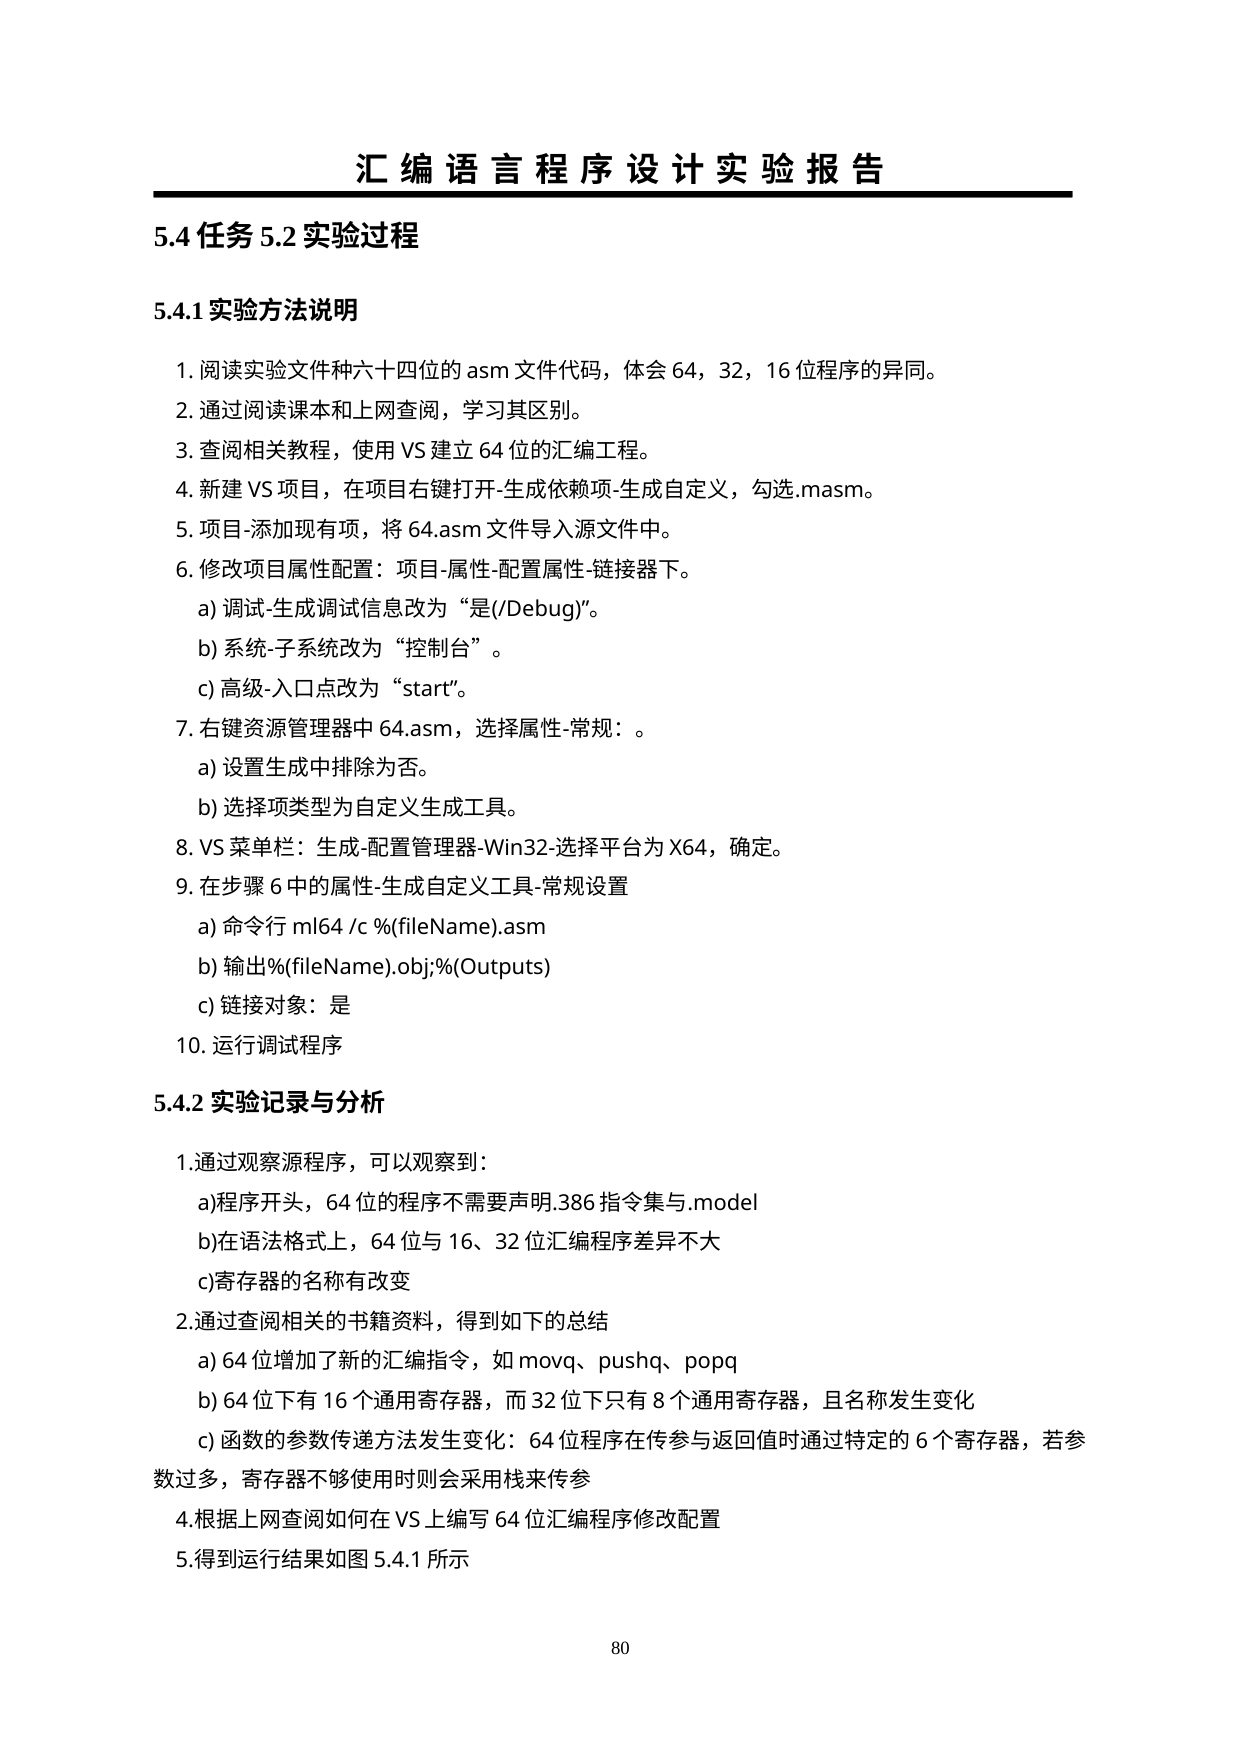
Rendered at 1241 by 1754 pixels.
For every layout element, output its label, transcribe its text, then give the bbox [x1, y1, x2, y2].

text 2. 通过阅读课本和上网查阅，学习其区别。 [153, 393, 1087, 425]
text a) 64位增加了新的汇编指令，如movq、pushq、popq [153, 1343, 1087, 1375]
text b) 选择项类型为自定义生成工具。 [153, 790, 1087, 822]
text b) 64位下有16个通用寄存器，而32位下只有8个通用寄存器，且名称发生变化 [153, 1383, 1087, 1415]
text 10. 运行调试程序 [153, 1028, 1087, 1060]
text 1. 阅读实验文件种六十四位的asm文件代码，体会64，32，16位程序的异同。 [153, 353, 1087, 385]
text b) 系统-子系统改为“控制台”。 [153, 631, 1087, 663]
text 8. VS菜单栏：生成-配置管理器-Win32-选择平台为X64，确定。 [153, 829, 1087, 861]
text 4.根据上网查阅如何在VS上编写64位汇编程序修改配置 [153, 1502, 1087, 1534]
text a)程序开头，64位的程序不需要声明.386指令集与.model [153, 1185, 1087, 1216]
text 1.通过观察源程序，可以观察到： [153, 1145, 1087, 1177]
subtitle 5.4.2 实验记录与分析 [153, 1082, 1087, 1118]
text a) 设置生成中排除为否。 [153, 750, 1087, 782]
text 6. 修改项目属性配置：项目-属性-配置属性-链接器下。 [153, 552, 1087, 583]
subtitle 5.4.1实验方法说明 [153, 291, 1087, 327]
text b)在语法格式上，64位与16、32位汇编程序差异不大 [153, 1224, 1087, 1256]
text 7. 右键资源管理器中64.asm，选择属性-常规：。 [153, 711, 1087, 742]
text 5. 项目-添加现有项，将64.asm文件导入源文件中。 [153, 512, 1087, 544]
text a) 命令行ml64 /c %(fileName).asm [153, 909, 1087, 941]
text a) 调试-生成调试信息改为“是(/Debug)”。 [153, 591, 1087, 623]
subtitle 5.4任务5.2实验过程 [153, 213, 1087, 255]
text c) 高级-入口点改为“start”。 [153, 671, 1087, 703]
text 4. 新建VS项目，在项目右键打开-生成依赖项-生成自定义，勾选.masm。 [153, 472, 1087, 504]
text 9. 在步骤6中的属性-生成自定义工具-常规设置 [153, 869, 1087, 901]
text c)寄存器的名称有改变 [153, 1264, 1087, 1296]
text c) 函数的参数传递方法发生变化：64位程序在传参与返回值时通过特定的6个寄存器，若参数过多，寄存器不够使用时则会采用栈来传参 [153, 1423, 1087, 1494]
text 2.通过查阅相关的书籍资料，得到如下的总结 [153, 1304, 1087, 1336]
text 3. 查阅相关教程，使用VS建立64位的汇编工程。 [153, 433, 1087, 464]
text c) 链接对象：是 [153, 988, 1087, 1020]
text 5.得到运行结果如图5.4.1所示 [153, 1542, 1087, 1573]
text b) 输出%(fileName).obj;%(Outputs) [153, 949, 1087, 980]
